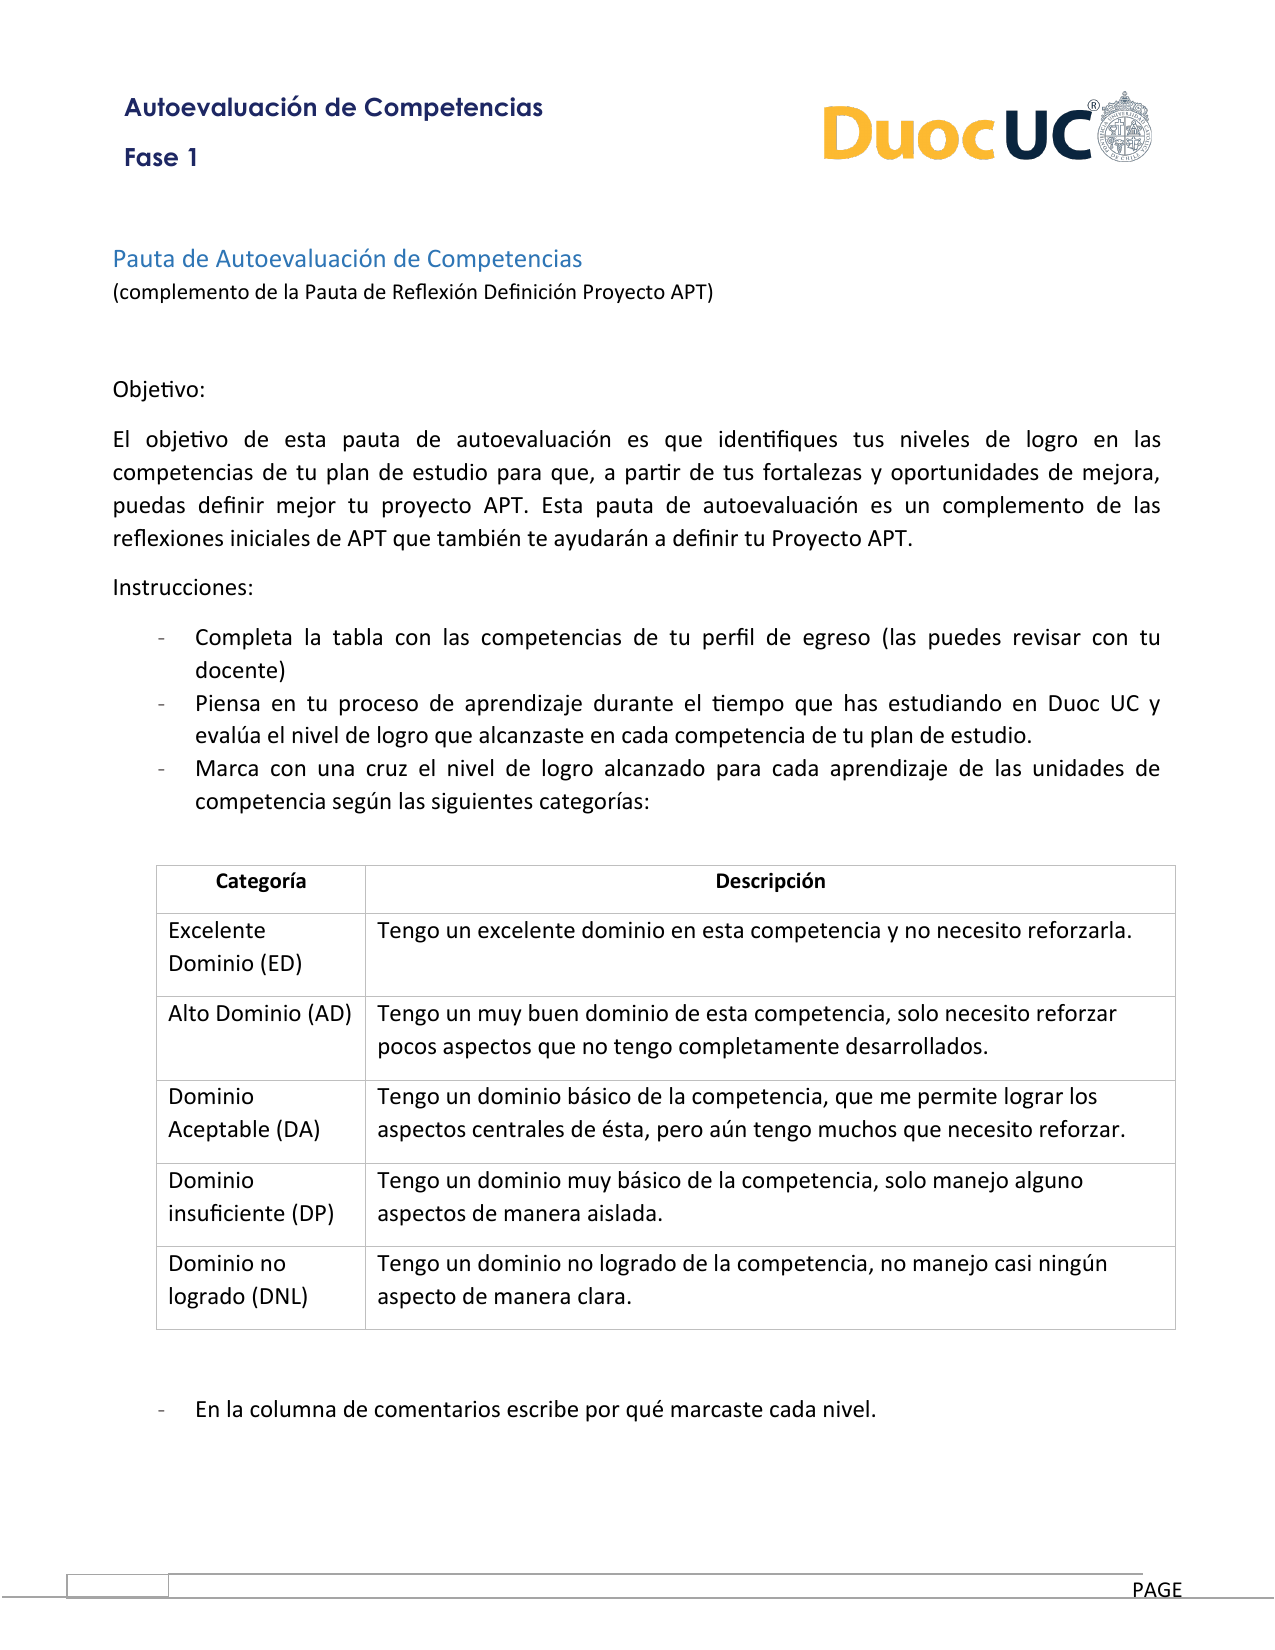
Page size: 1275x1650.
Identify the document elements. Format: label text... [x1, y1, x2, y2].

table_cell Tengo un dominio muy básico de la competencia, solo manejo alguno aspectos de manera aislada. [366, 1164, 1175, 1246]
table_cell Excelente Dominio (ED) [157, 914, 365, 996]
text (complemento de la Pauta de Reflexión Definición Proyecto APT) [112, 277, 1163, 305]
table_cell Tengo un muy buen dominio de esta competencia, solo necesito reforzar pocos aspectos que no tengo completamente desarrollados. [366, 997, 1175, 1079]
table_cell Tengo un dominio no logrado de la competencia, no manejo casi ningún aspecto de manera clara. [366, 1247, 1175, 1329]
text Objetivo: [112, 373, 1163, 404]
table_cell Dominio insuficiente (DP) [157, 1164, 365, 1246]
list En la columna de comentarios escribe por qué marcaste cada nivel. [157, 1393, 1163, 1424]
table_header Categoría [157, 866, 365, 913]
text El objetivo de esta pauta de autoevaluación es que identifiques tus niveles de logro en las competencias de tu plan de estudio para que, a partir de tus fortalezas y oportunidades de mejora, puedas definir mejor tu proyecto APT. Esta pauta de autoevaluación es un complemento de las reflexiones iniciales de APT que también te ayudarán a definir tu Proyecto APT. [112, 423, 1163, 552]
list Marca con una cruz el nivel de logro alcanzado para cada aprendizaje de las unidades de competencia según las siguientes categorías: [157, 752, 1163, 816]
table_cell Dominio Aceptable (DA) [157, 1081, 365, 1163]
table_cell Alto Dominio (AD) [157, 997, 365, 1079]
subtitle Pauta de Autoevaluación de Competencias [112, 241, 1163, 274]
list Piensa en tu proceso de aprendizaje durante el tiempo que has estudiando en Duoc UC y evalúa el nivel de logro que alcanzaste en cada competencia de tu plan de estudio. [157, 687, 1163, 750]
table_cell Tengo un excelente dominio en esta competencia y no necesito reforzarla. [366, 914, 1175, 996]
text Instrucciones: [112, 571, 1163, 602]
picture [824, 91, 1152, 162]
list Completa la tabla con las competencias de tu perfil de egreso (las puedes revisar con tu docente) [157, 621, 1163, 684]
table_cell Dominio no logrado (DNL) [157, 1247, 365, 1329]
table_header Descripción [366, 866, 1175, 913]
table_cell Tengo un dominio básico de la competencia, que me permite lograr los aspectos centrales de ésta, pero aún tengo muchos que necesito reforzar. [366, 1081, 1175, 1163]
